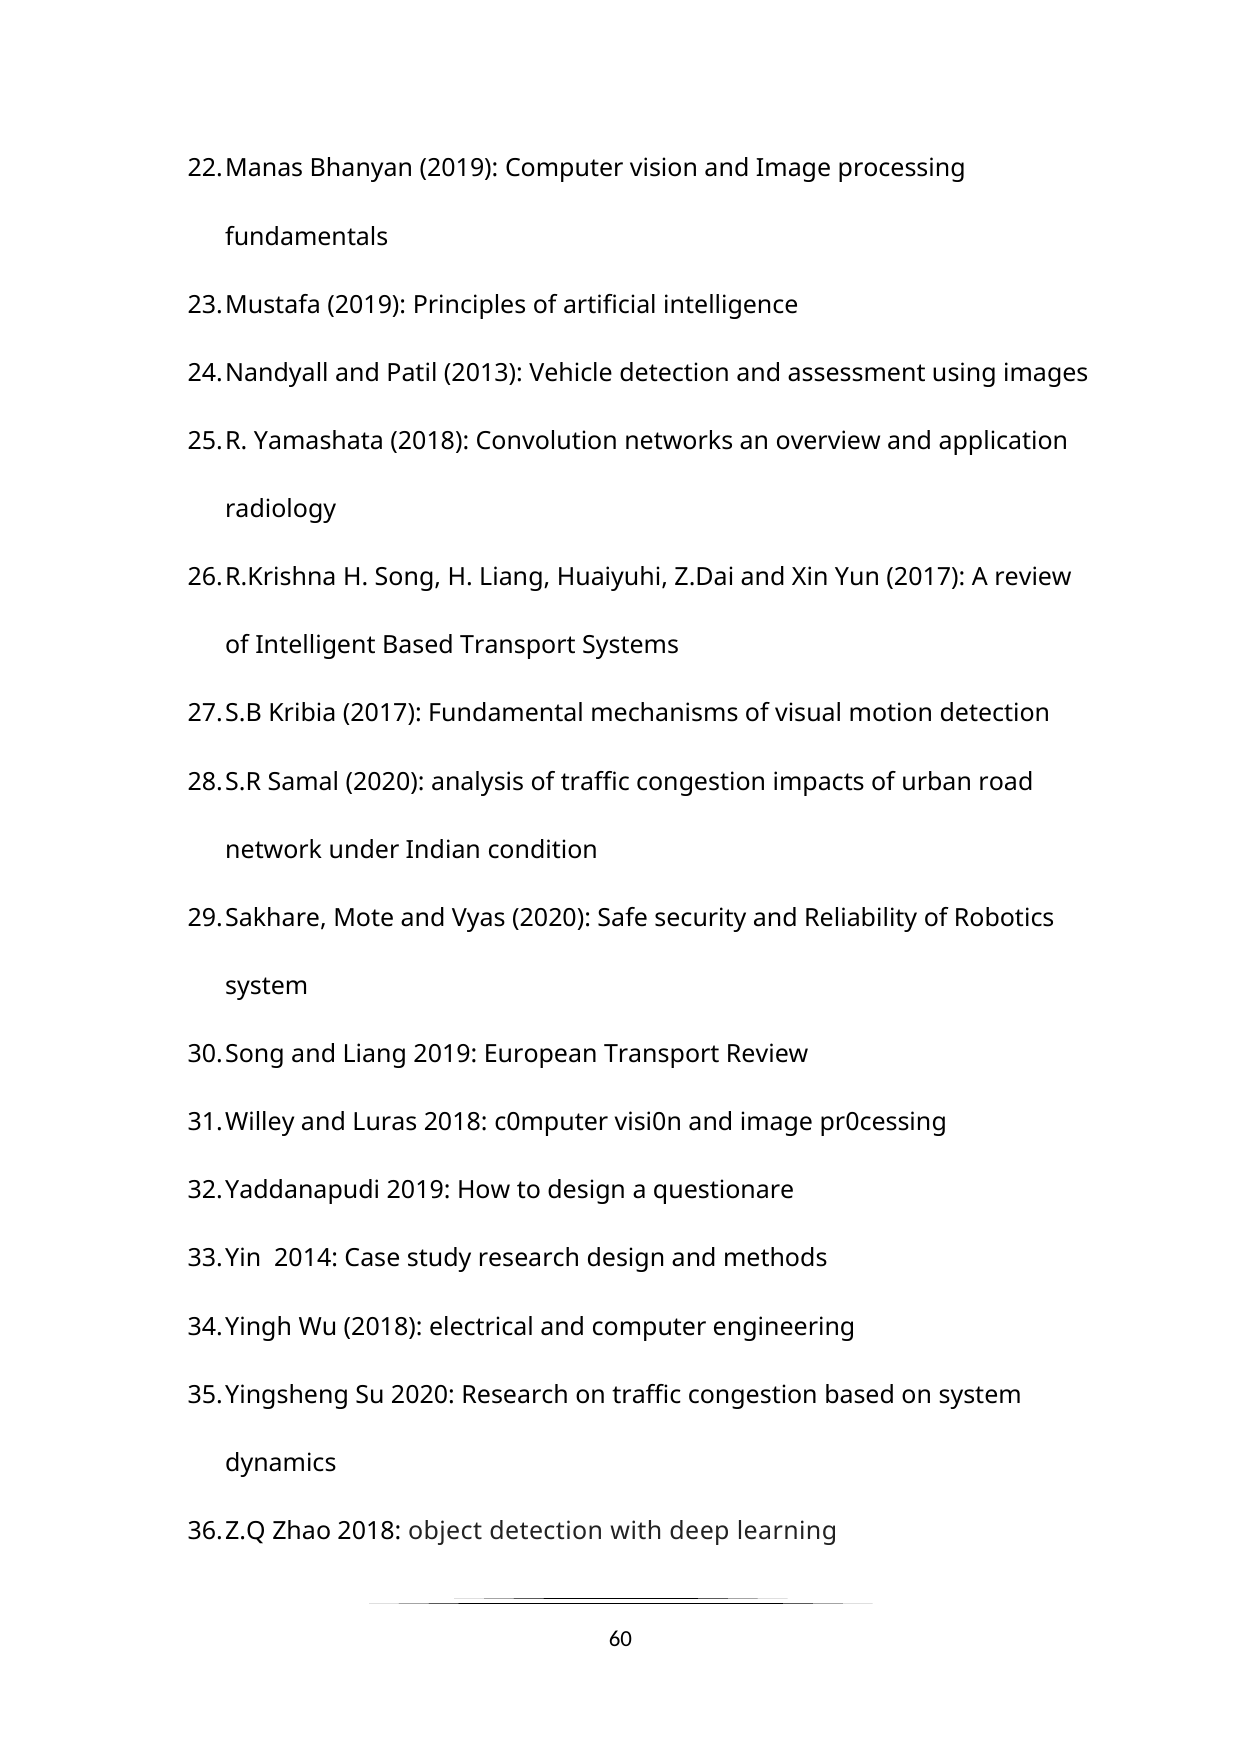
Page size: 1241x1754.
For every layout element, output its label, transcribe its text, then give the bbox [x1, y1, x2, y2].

list S.B Kribia (2017): Fundamental mechanisms of visual motion detection [187, 695, 1090, 729]
list Mustafa (2019): Principles of artificial intelligence [187, 286, 1090, 320]
list Sakhare, Mote and Vyas (2020): Safe security and Reliability of Robotics system [187, 899, 1090, 1002]
list Z.Q Zhao 2018: object detection with deep learning [187, 1512, 1090, 1547]
list Yingsheng Su 2020: Research on traffic congestion based on system dynamics [187, 1376, 1090, 1478]
list Song and Liang 2019: European Transport Review [187, 1036, 1090, 1070]
list Yaddanapudi 2019: How to design a questionare [187, 1172, 1090, 1206]
list Yin 2014: Case study research design and methods [187, 1240, 1090, 1274]
list S.R Samal (2020): analysis of traffic congestion impacts of urban road network under Indian condition [187, 763, 1090, 865]
list Manas Bhanyan (2019): Computer vision and Image processing fundamentals [187, 150, 1090, 252]
list R. Yamashata (2018): Convolution networks an overview and application radiology [187, 422, 1090, 525]
list Nandyall and Patil (2013): Vehicle detection and assessment using images [187, 354, 1090, 388]
list Willey and Luras 2018: c0mputer visi0n and image pr0cessing [187, 1104, 1090, 1138]
list Yingh Wu (2018): electrical and computer engineering [187, 1308, 1090, 1342]
list R.Krishna H. Song, H. Liang, Huaiyuhi, Z.Dai and Xin Yun (2017): A review of Intelligent Based Transport Systems [187, 559, 1090, 661]
